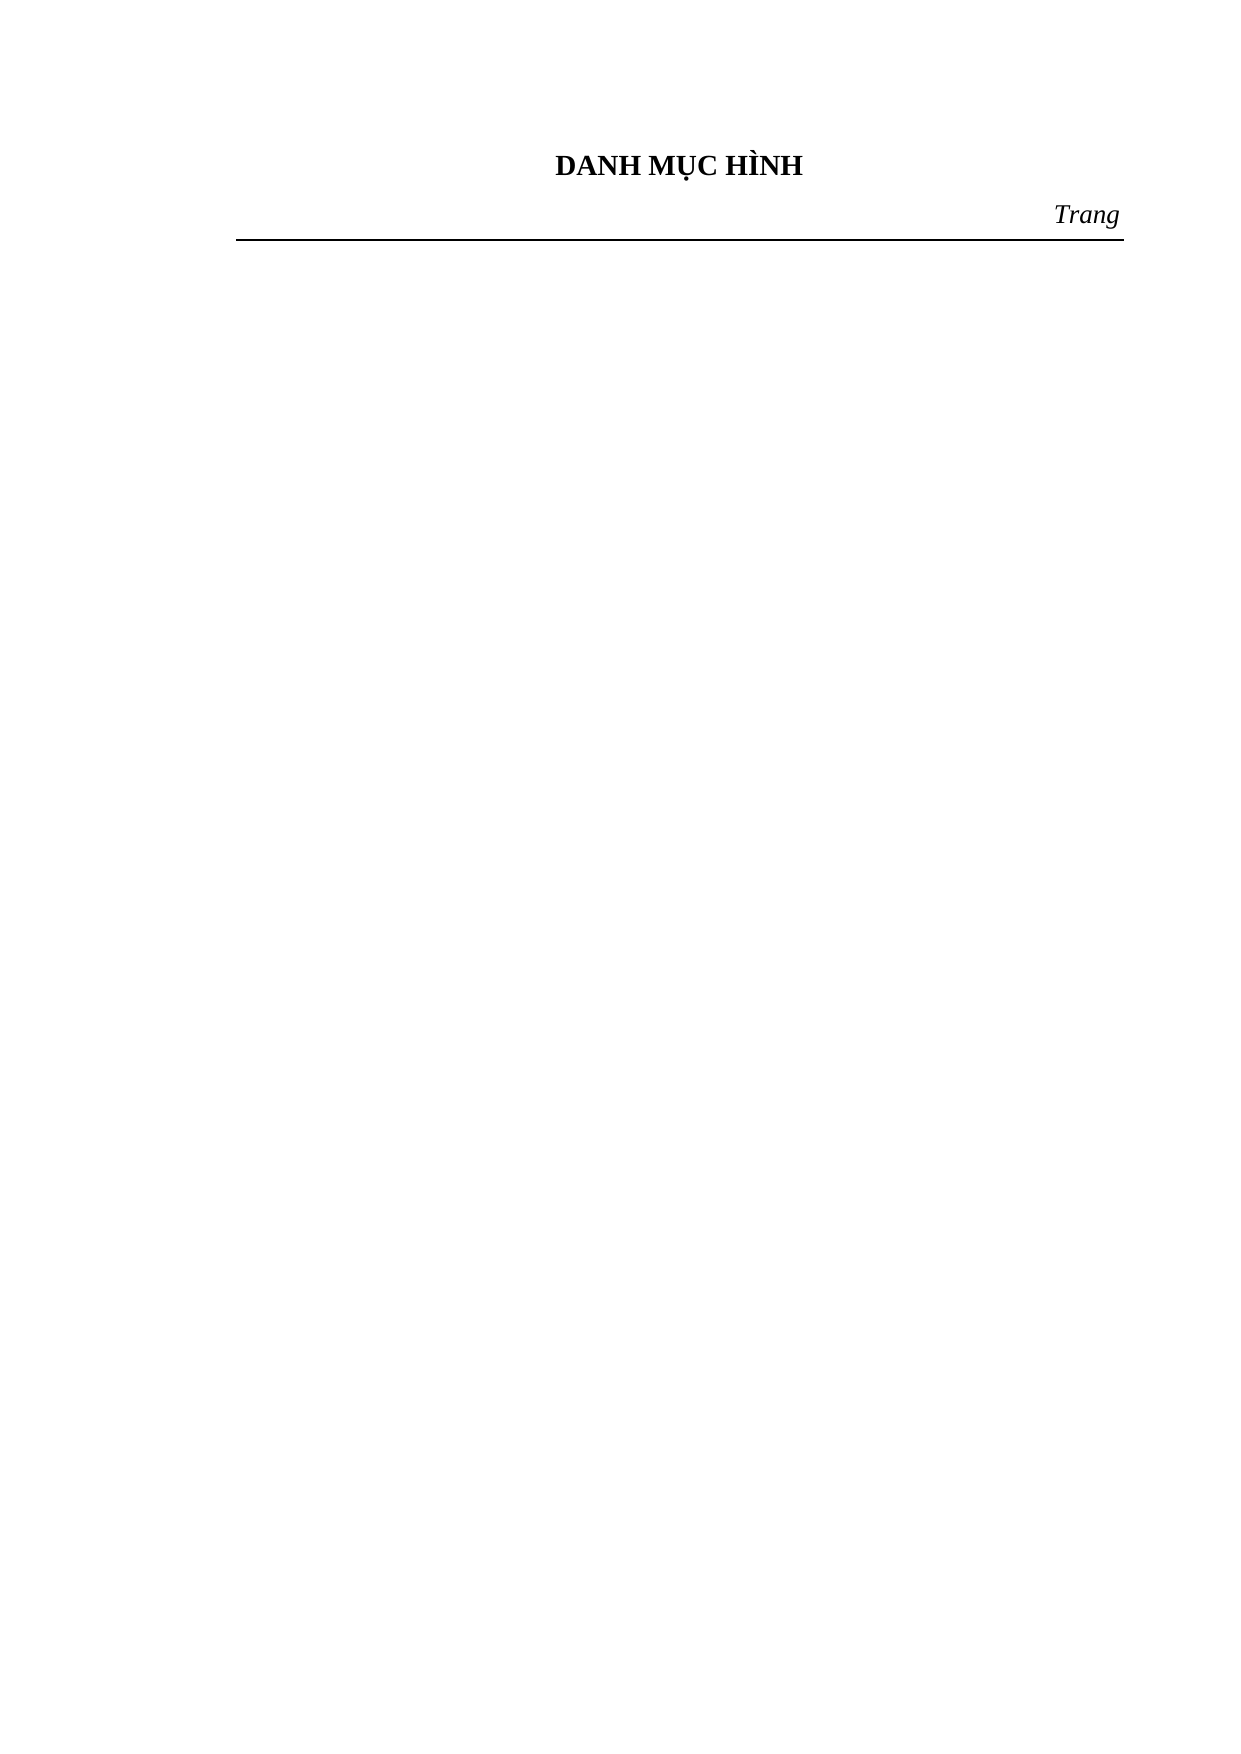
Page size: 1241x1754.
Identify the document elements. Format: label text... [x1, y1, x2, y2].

text Trang [236, 198, 1122, 229]
subtitle DANH MỤC HÌNH [236, 148, 1122, 181]
